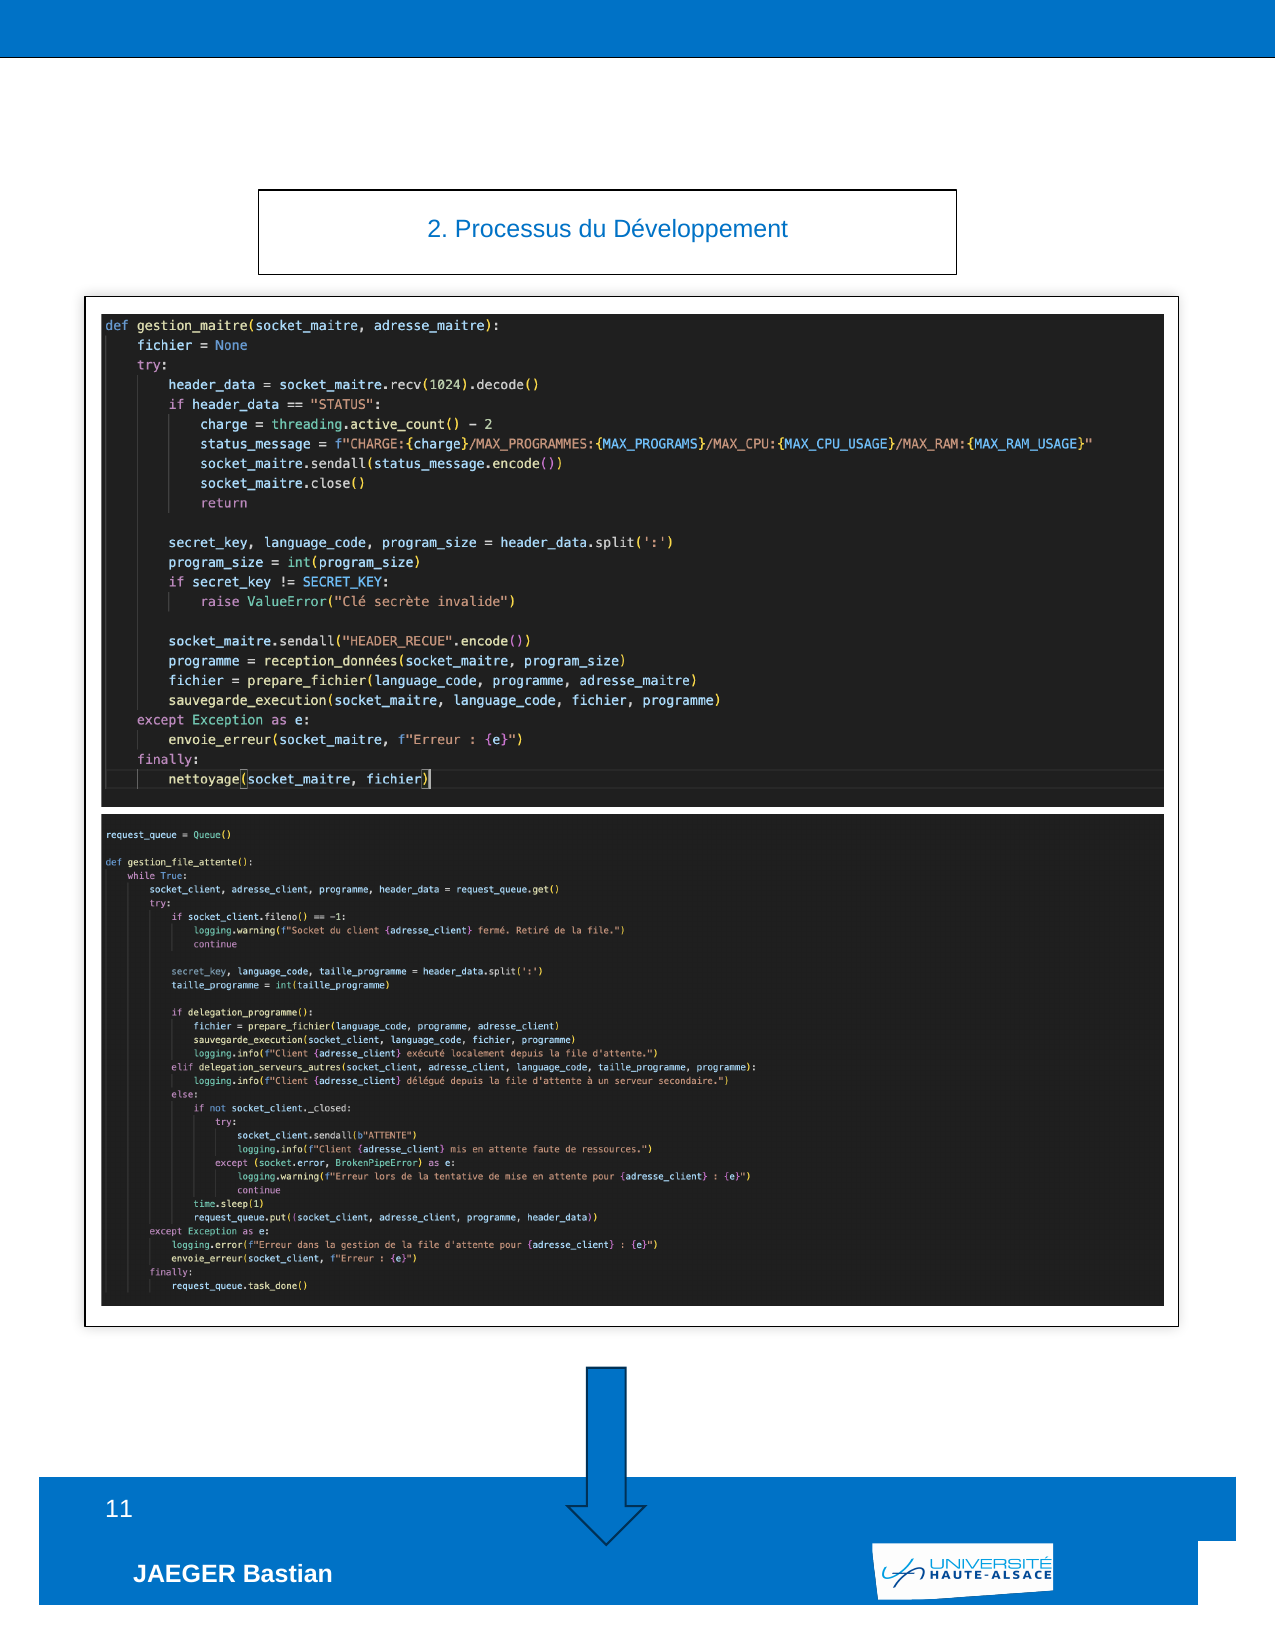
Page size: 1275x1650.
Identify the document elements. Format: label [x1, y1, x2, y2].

picture [101, 314, 1164, 807]
picture [101, 814, 1164, 1306]
picture [871, 1543, 1053, 1600]
